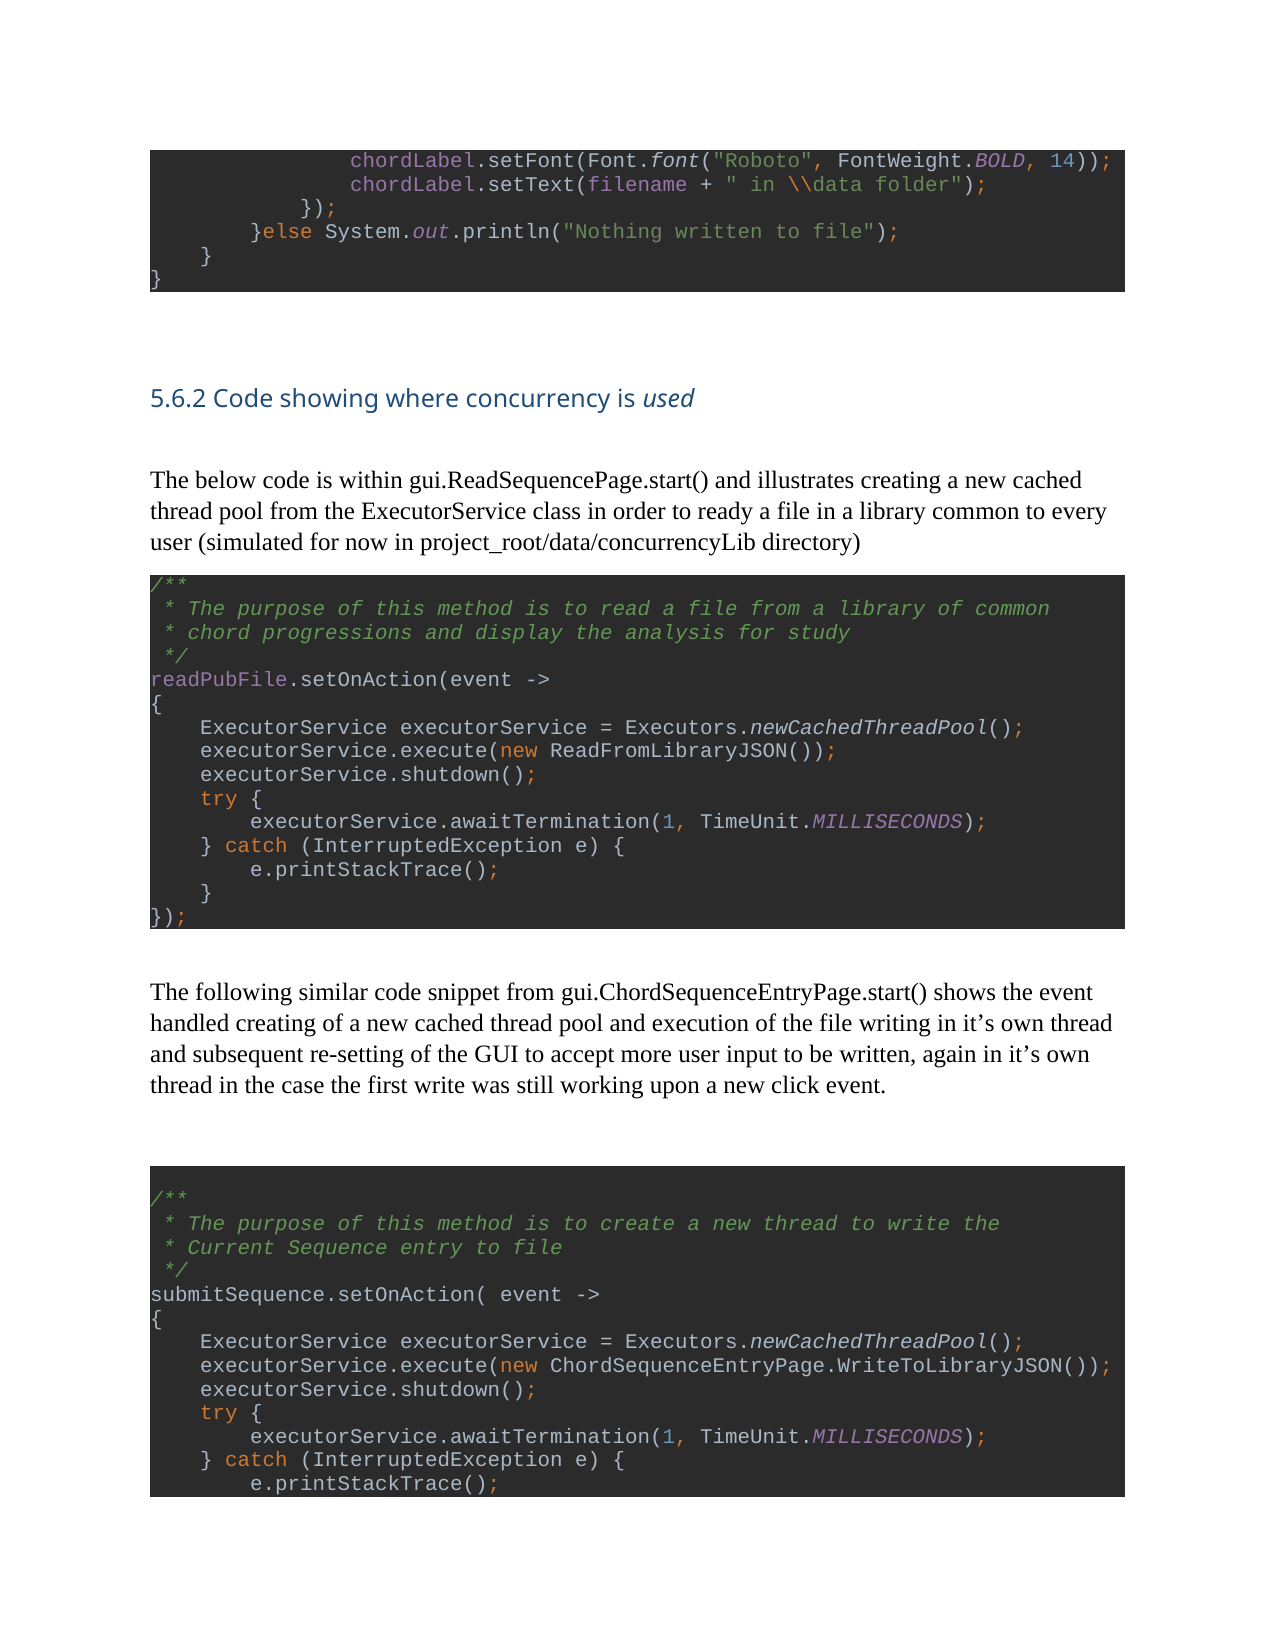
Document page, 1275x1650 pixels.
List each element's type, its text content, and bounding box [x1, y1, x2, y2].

text The below code is within gui.ReadSequencePage.start() and illustrates creating a new cached thread pool from the ExecutorService class in order to ready a file in a library common to every user (simulated for now in project_root/data/concurrencyLib directory) [150, 465, 1125, 556]
subtitle 5.6.2 Code showing where concurrency is used [150, 381, 1125, 414]
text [150, 1166, 1125, 1497]
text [150, 150, 1125, 292]
text The following similar code snippet from gui.ChordSequenceEntryPage.start() shows the event handled creating of a new cached thread pool and execution of the file writing in it’s own thread and subsequent re-setting of the GUI to accept more user input to be written, again in it’s own thread in the case the first write was still working upon a new click event. [150, 977, 1125, 1099]
text /** * The purpose of this method is to read a file from a library of common * chord progressions and display the analysis for study */ readPubFile.setOnAction(event -> { ExecutorService executorService = Executors.newCachedThreadPool(); executorService.execute(new ReadFromLibraryJSON()); executorService.shutdown(); try { executorService.awaitTermination(1, TimeUnit.MILLISECONDS); } catch (InterruptedException e) { e.printStackTrace(); } }); [150, 575, 1125, 929]
